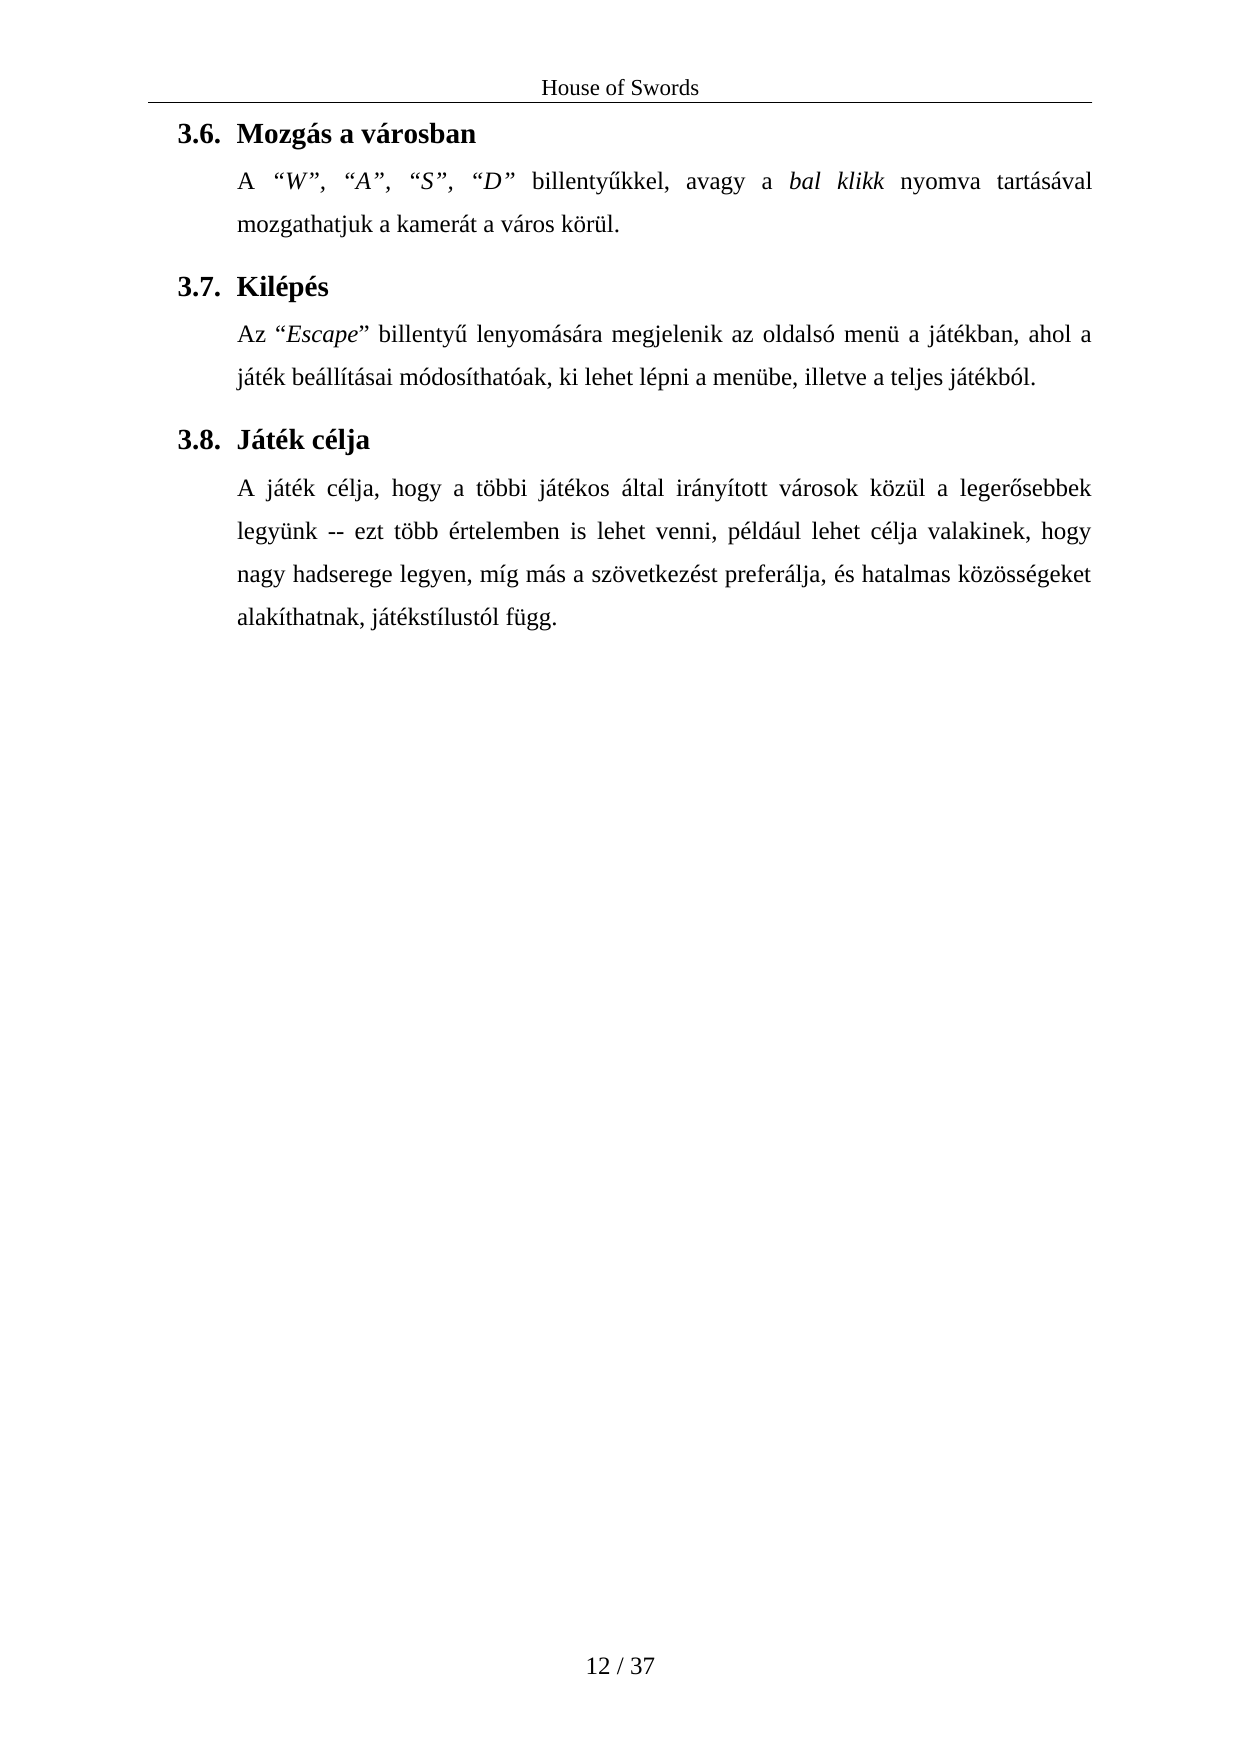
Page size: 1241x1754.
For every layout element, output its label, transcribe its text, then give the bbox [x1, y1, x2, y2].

list Kilépés [177, 269, 1092, 303]
list Játék célja [177, 422, 1092, 456]
list Mozgás a városban [177, 116, 1092, 149]
list A “W”, “A”, “S”, “D” billentyűkkel, avagy a bal klikk nyomva tartásával mozgathatjuk a kamerát a város körül. [237, 166, 1092, 238]
list A játék célja, hogy a többi játékos által irányított városok közül a legerősebbek legyünk -- ezt több értelemben is lehet venni, például lehet célja valakinek, hogy nagy hadserege legyen, míg más a szövetkezést preferálja, és hatalmas közösségeket alakíthatnak, játékstílustól függ. [237, 473, 1092, 631]
list Az “Escape” billentyű lenyomására megjelenik az oldalsó menü a játékban, ahol a játék beállításai módosíthatóak, ki lehet lépni a menübe, illetve a teljes játékból. [237, 319, 1092, 391]
